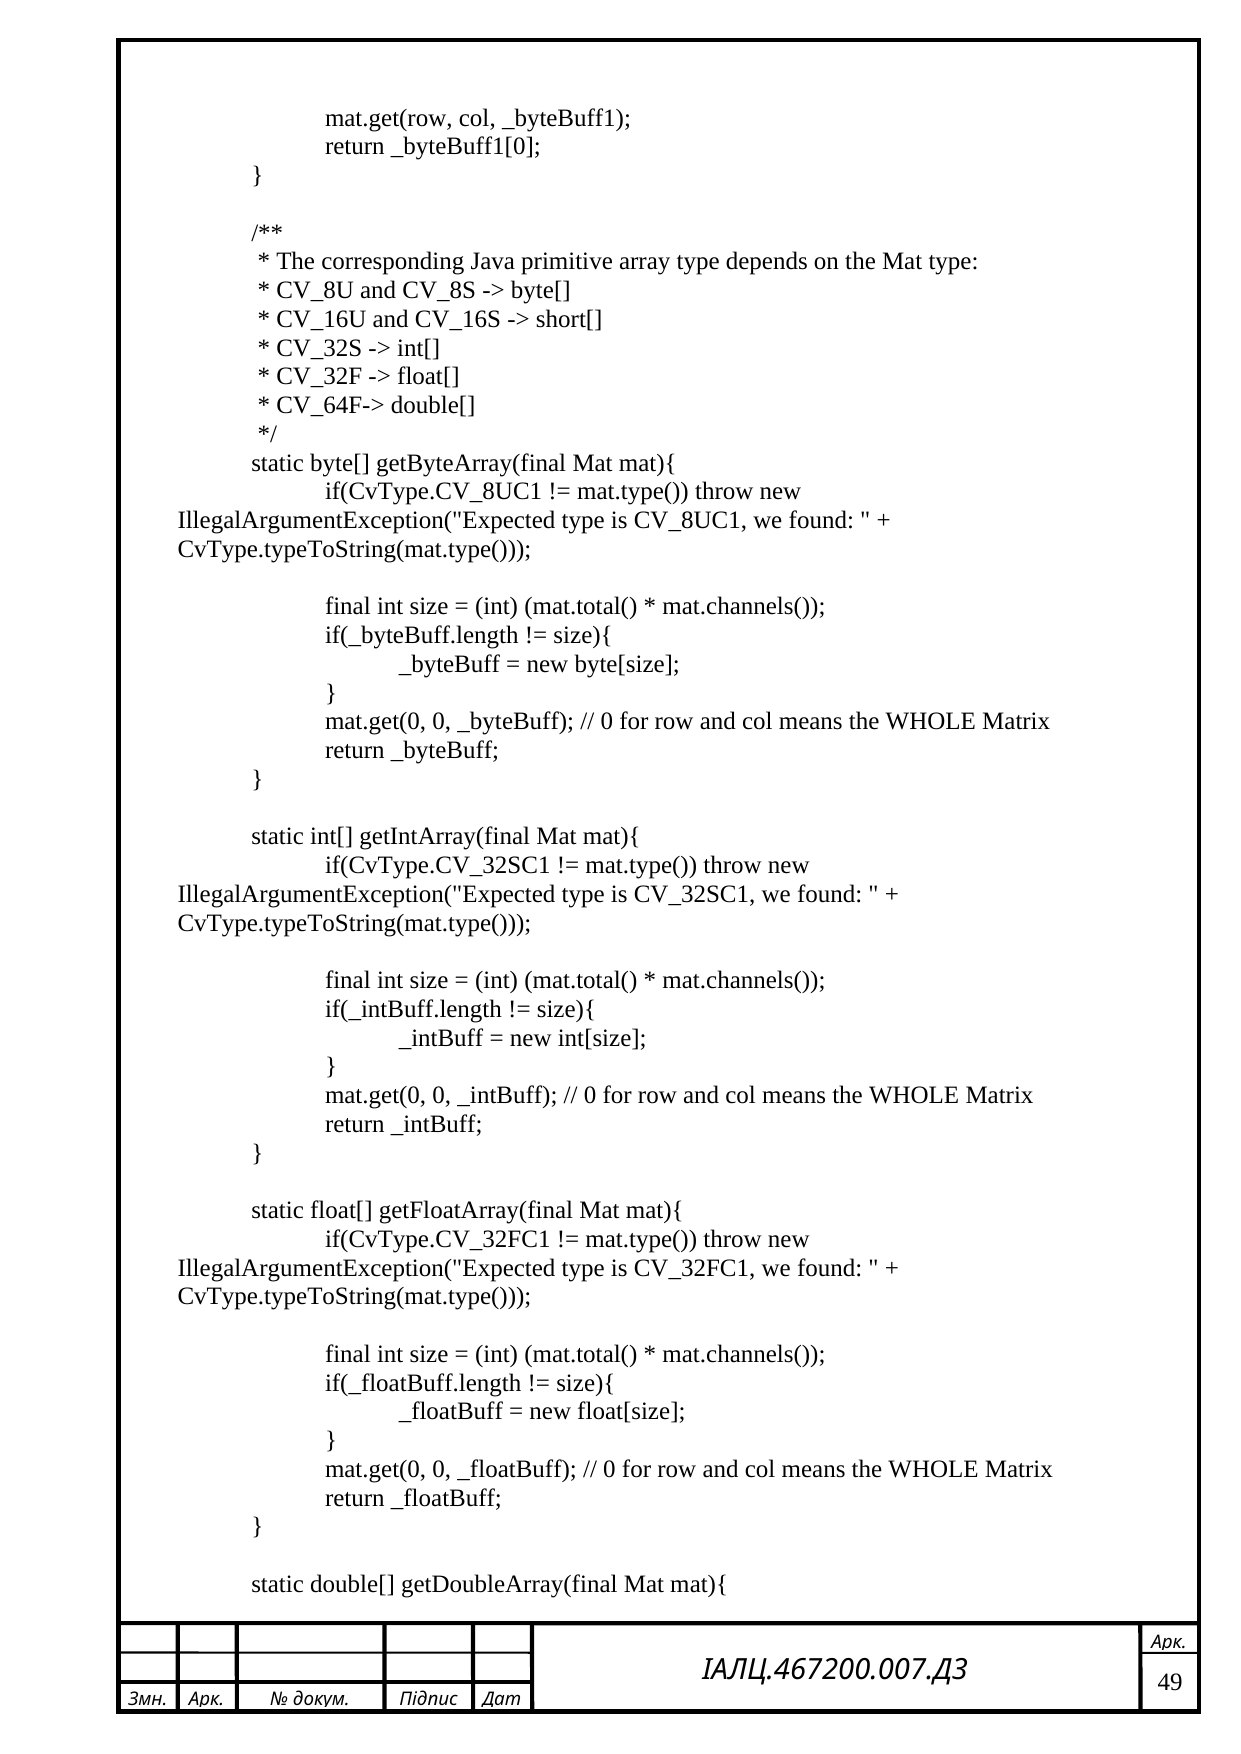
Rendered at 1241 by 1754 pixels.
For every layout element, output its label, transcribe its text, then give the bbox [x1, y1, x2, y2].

text static float[] getFloatArray(final Mat mat){ [177, 1195, 1152, 1224]
text mat.get(0, 0, _intBuff); // 0 for row and col means the WHOLE Matrix [177, 1080, 1152, 1109]
text mat.get(row, col, _byteBuff1); [177, 103, 1152, 131]
text return _intBuff; [177, 1109, 1152, 1138]
text if(CvType.CV_32SC1 != mat.type()) throw new IllegalArgumentException("Expected type is CV_32SC1, we found: " + CvType.typeToString(mat.type())); [177, 850, 1152, 936]
text /** [177, 218, 1152, 246]
text final int size = (int) (mat.total() * mat.channels()); [177, 591, 1152, 620]
text } [177, 1425, 1152, 1454]
text _floatBuff = new float[size]; [177, 1396, 1152, 1425]
text if(_byteBuff.length != size){ [177, 620, 1152, 649]
text _byteBuff = new byte[size]; [177, 649, 1152, 678]
text if(CvType.CV_32FC1 != mat.type()) throw new IllegalArgumentException("Expected type is CV_32FC1, we found: " + CvType.typeToString(mat.type())); [177, 1224, 1152, 1310]
text return _byteBuff; [177, 735, 1152, 764]
text * CV_32S -> int[] [177, 333, 1152, 361]
text _intBuff = new int[size]; [177, 1023, 1152, 1051]
text * CV_8U and CV_8S -> byte[] [177, 275, 1152, 304]
text } [177, 1051, 1152, 1080]
text final int size = (int) (mat.total() * mat.channels()); [177, 965, 1152, 994]
text final int size = (int) (mat.total() * mat.channels()); [177, 1339, 1152, 1368]
text if(_floatBuff.length != size){ [177, 1368, 1152, 1396]
text * CV_16U and CV_16S -> short[] [177, 304, 1152, 333]
text } [177, 1138, 1152, 1166]
text } [177, 764, 1152, 793]
text * CV_32F -> float[] [177, 361, 1152, 390]
text if(_intBuff.length != size){ [177, 994, 1152, 1023]
text mat.get(0, 0, _floatBuff); // 0 for row and col means the WHOLE Matrix [177, 1454, 1152, 1483]
text * The corresponding Java primitive array type depends on the Mat type: [177, 246, 1152, 275]
text } [177, 1511, 1152, 1540]
text */ [177, 419, 1152, 448]
text } [177, 678, 1152, 706]
text return _byteBuff1[0]; [177, 131, 1152, 160]
text } [177, 160, 1152, 189]
text return _floatBuff; [177, 1483, 1152, 1511]
text static byte[] getByteArray(final Mat mat){ [177, 448, 1152, 476]
text mat.get(0, 0, _byteBuff); // 0 for row and col means the WHOLE Matrix [177, 706, 1152, 735]
text * CV_64F-> double[] [177, 390, 1152, 419]
text static double[] getDoubleArray(final Mat mat){ [177, 1569, 1152, 1598]
text if(CvType.CV_8UC1 != mat.type()) throw new IllegalArgumentException("Expected type is CV_8UC1, we found: " + CvType.typeToString(mat.type())); [177, 476, 1152, 563]
text static int[] getIntArray(final Mat mat){ [177, 821, 1152, 850]
